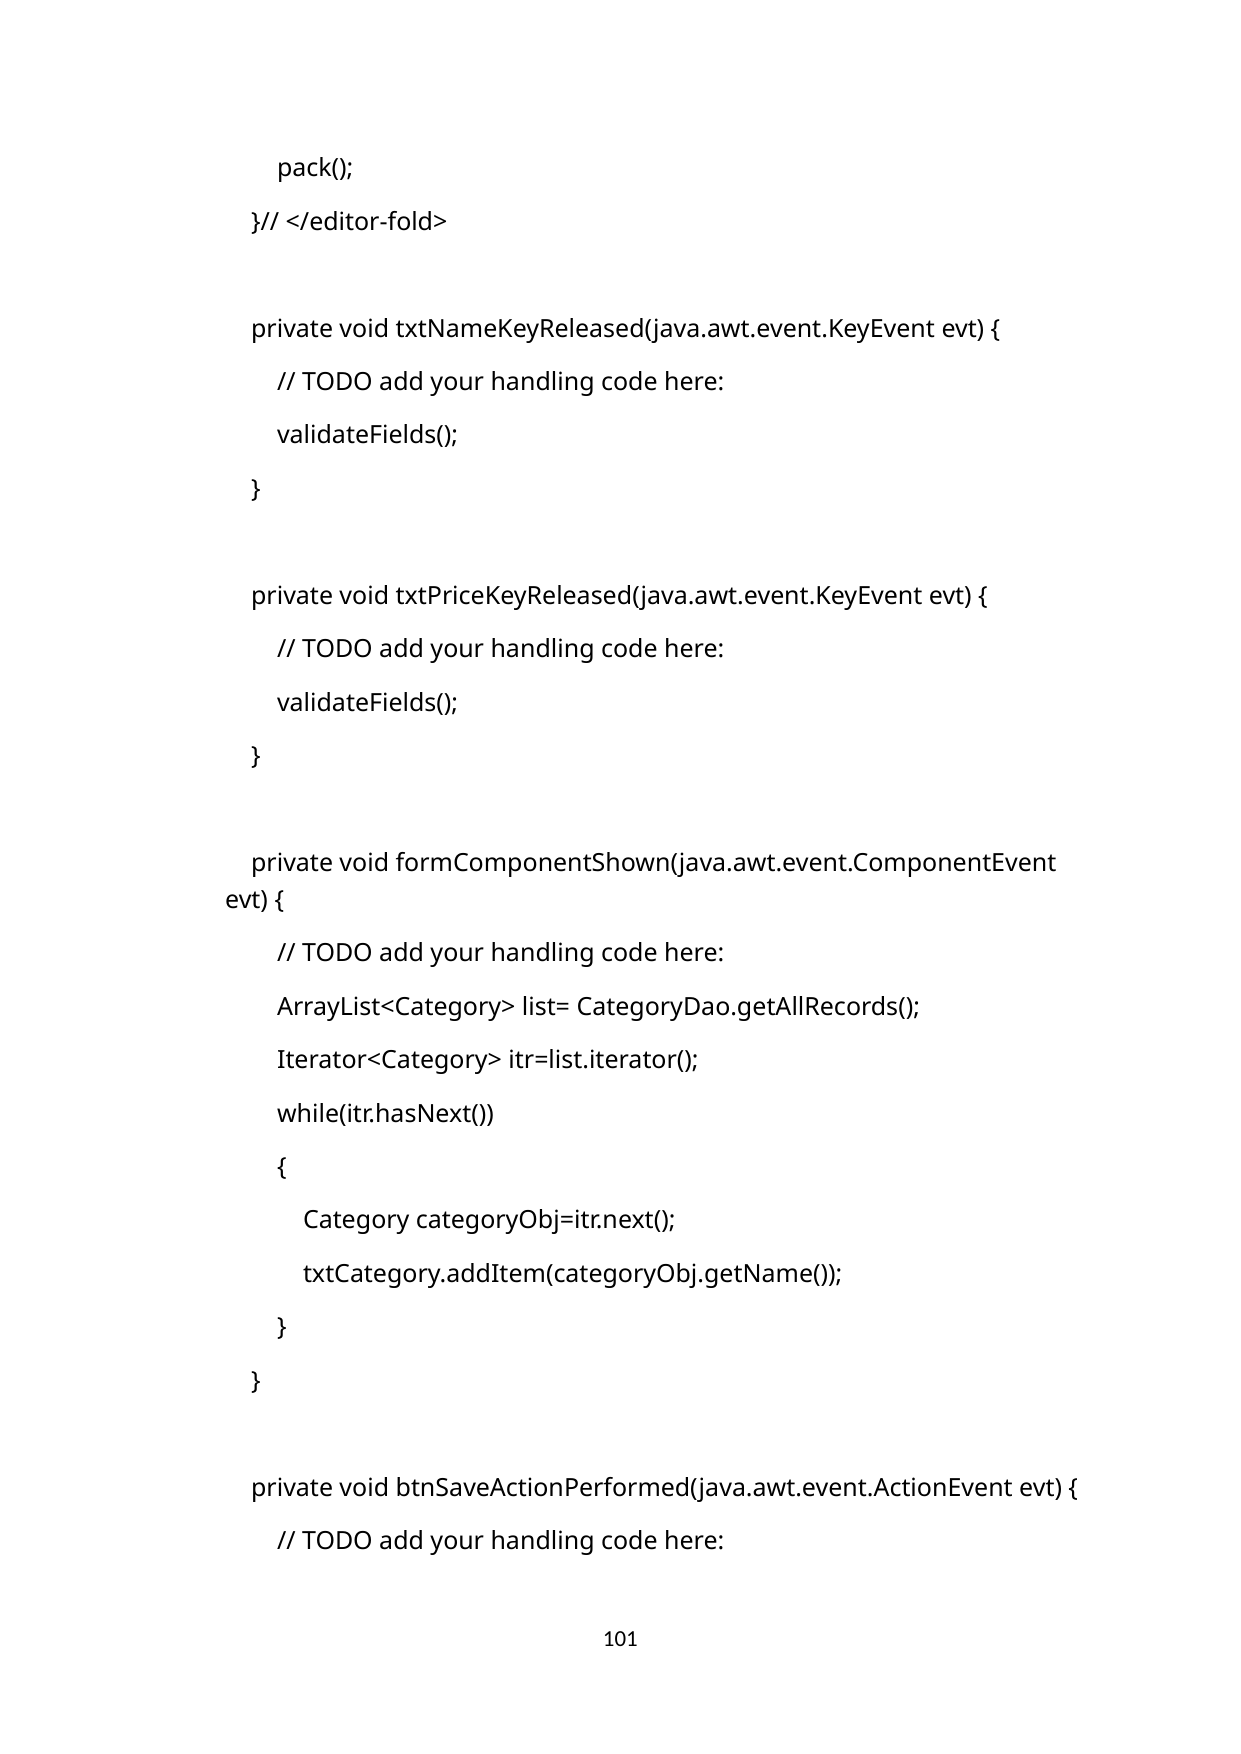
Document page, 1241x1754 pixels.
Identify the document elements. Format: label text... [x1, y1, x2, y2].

text // TODO add your handling code here: [225, 1523, 1090, 1557]
text // TODO add your handling code here: [225, 631, 1090, 665]
text private void txtPriceKeyReleased(java.awt.event.KeyEvent evt) { [225, 577, 1090, 612]
text validateFields(); [225, 684, 1090, 718]
text }// </editor-fold> [225, 203, 1090, 237]
text // TODO add your handling code here: [225, 935, 1090, 969]
text private void btnSaveActionPerformed(java.awt.event.ActionEvent evt) { [225, 1469, 1090, 1503]
text Category categoryObj=itr.next(); [225, 1202, 1090, 1236]
text validateFields(); [225, 417, 1090, 451]
text } [225, 738, 1090, 772]
text } [225, 1362, 1090, 1396]
text { [225, 1149, 1090, 1183]
text } [225, 1309, 1090, 1343]
text private void formComponentShown(java.awt.event.ComponentEvent evt) { [225, 845, 1090, 916]
text pack(); [225, 150, 1090, 184]
text private void txtNameKeyReleased(java.awt.event.KeyEvent evt) { [225, 310, 1090, 344]
text ArrayList<Category> list= CategoryDao.getAllRecords(); [225, 988, 1090, 1022]
text while(itr.hasNext()) [225, 1095, 1090, 1129]
text Iterator<Category> itr=list.iterator(); [225, 1042, 1090, 1076]
text // TODO add your handling code here: [225, 364, 1090, 398]
text txtCategory.addItem(categoryObj.getName()); [225, 1256, 1090, 1289]
text } [225, 471, 1090, 505]
